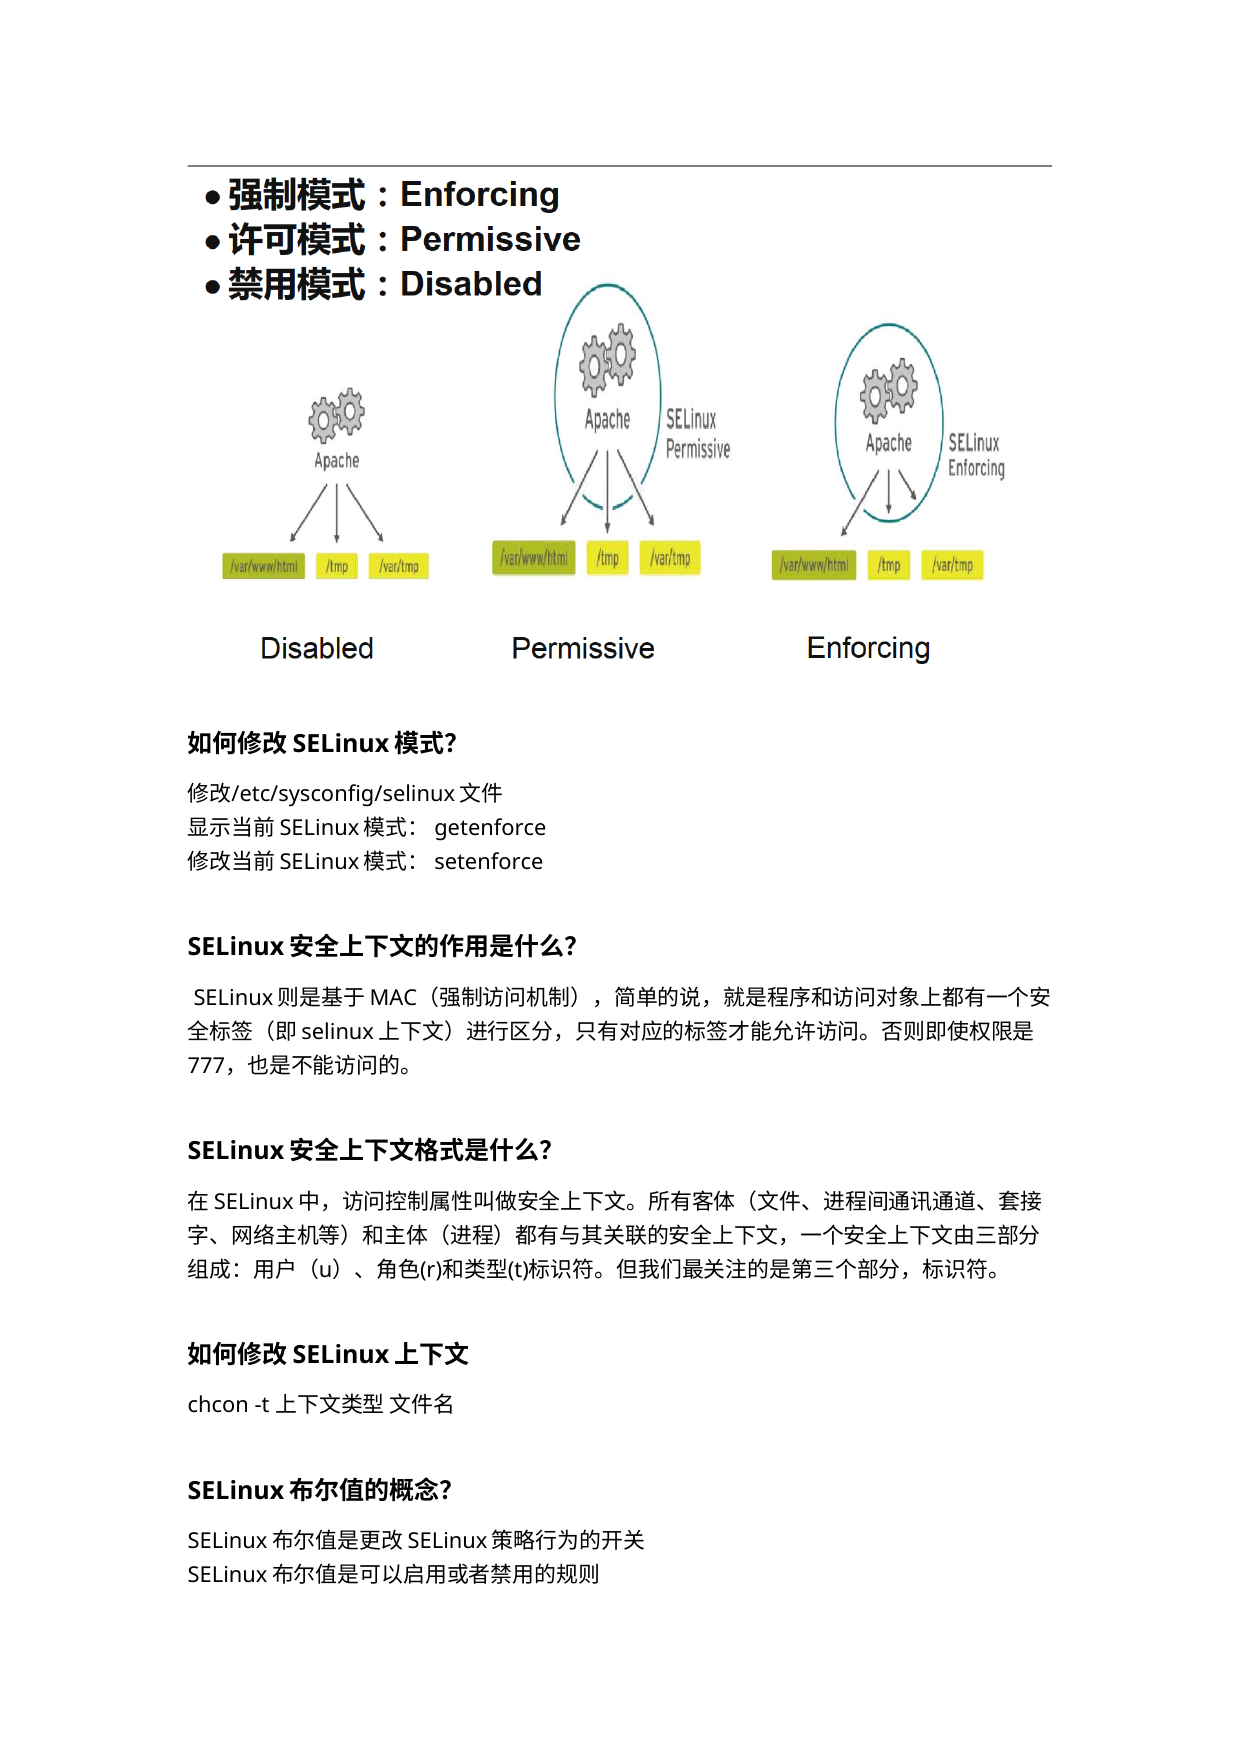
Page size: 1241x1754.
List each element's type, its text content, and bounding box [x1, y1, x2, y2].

text SELinux安全上下文的作用是什么？ [187, 911, 1053, 979]
text 在SELinux中，访问控制属性叫做安全上下文。所有客体（文件、进程间通讯通道、套接字、网络主机等）和主体（进程）都有与其关联的安全上下文，一个安全上下文由三部分组成：用户（u）、角色(r)和类型(t)标识符。但我们最关注的是第三个部分，标识符。 [187, 1183, 1053, 1284]
text ﻿chcon -t 上下文类型 文件名 [187, 1386, 1053, 1420]
text SELinux布尔值是可以启用或者禁用的规则 [187, 1556, 1053, 1590]
text SELinux安全上下文格式是什么？ [187, 1115, 1053, 1183]
text 如何修改SELinux模式？ [187, 707, 1053, 775]
picture [187, 165, 1053, 672]
text 修改当前SELinux模式： setenforce [187, 843, 1053, 877]
text ﻿SELinux布尔值是更改SELinux策略行为的开关 [187, 1522, 1053, 1556]
text 如何修改SELinux上下文 [187, 1318, 1053, 1386]
text SELinux则是基于MAC（强制访问机制），简单的说，就是程序和访问对象上都有一个安全标签（即selinux上下文）进行区分，只有对应的标签才能允许访问。否则即使权限是777，也是不能访问的。 [187, 979, 1053, 1081]
text ﻿修改/etc/sysconfig/selinux文件 [187, 775, 1053, 809]
text SELinux布尔值的概念？ [187, 1454, 1053, 1522]
text 显示当前SELinux模式： getenforce [187, 809, 1053, 843]
